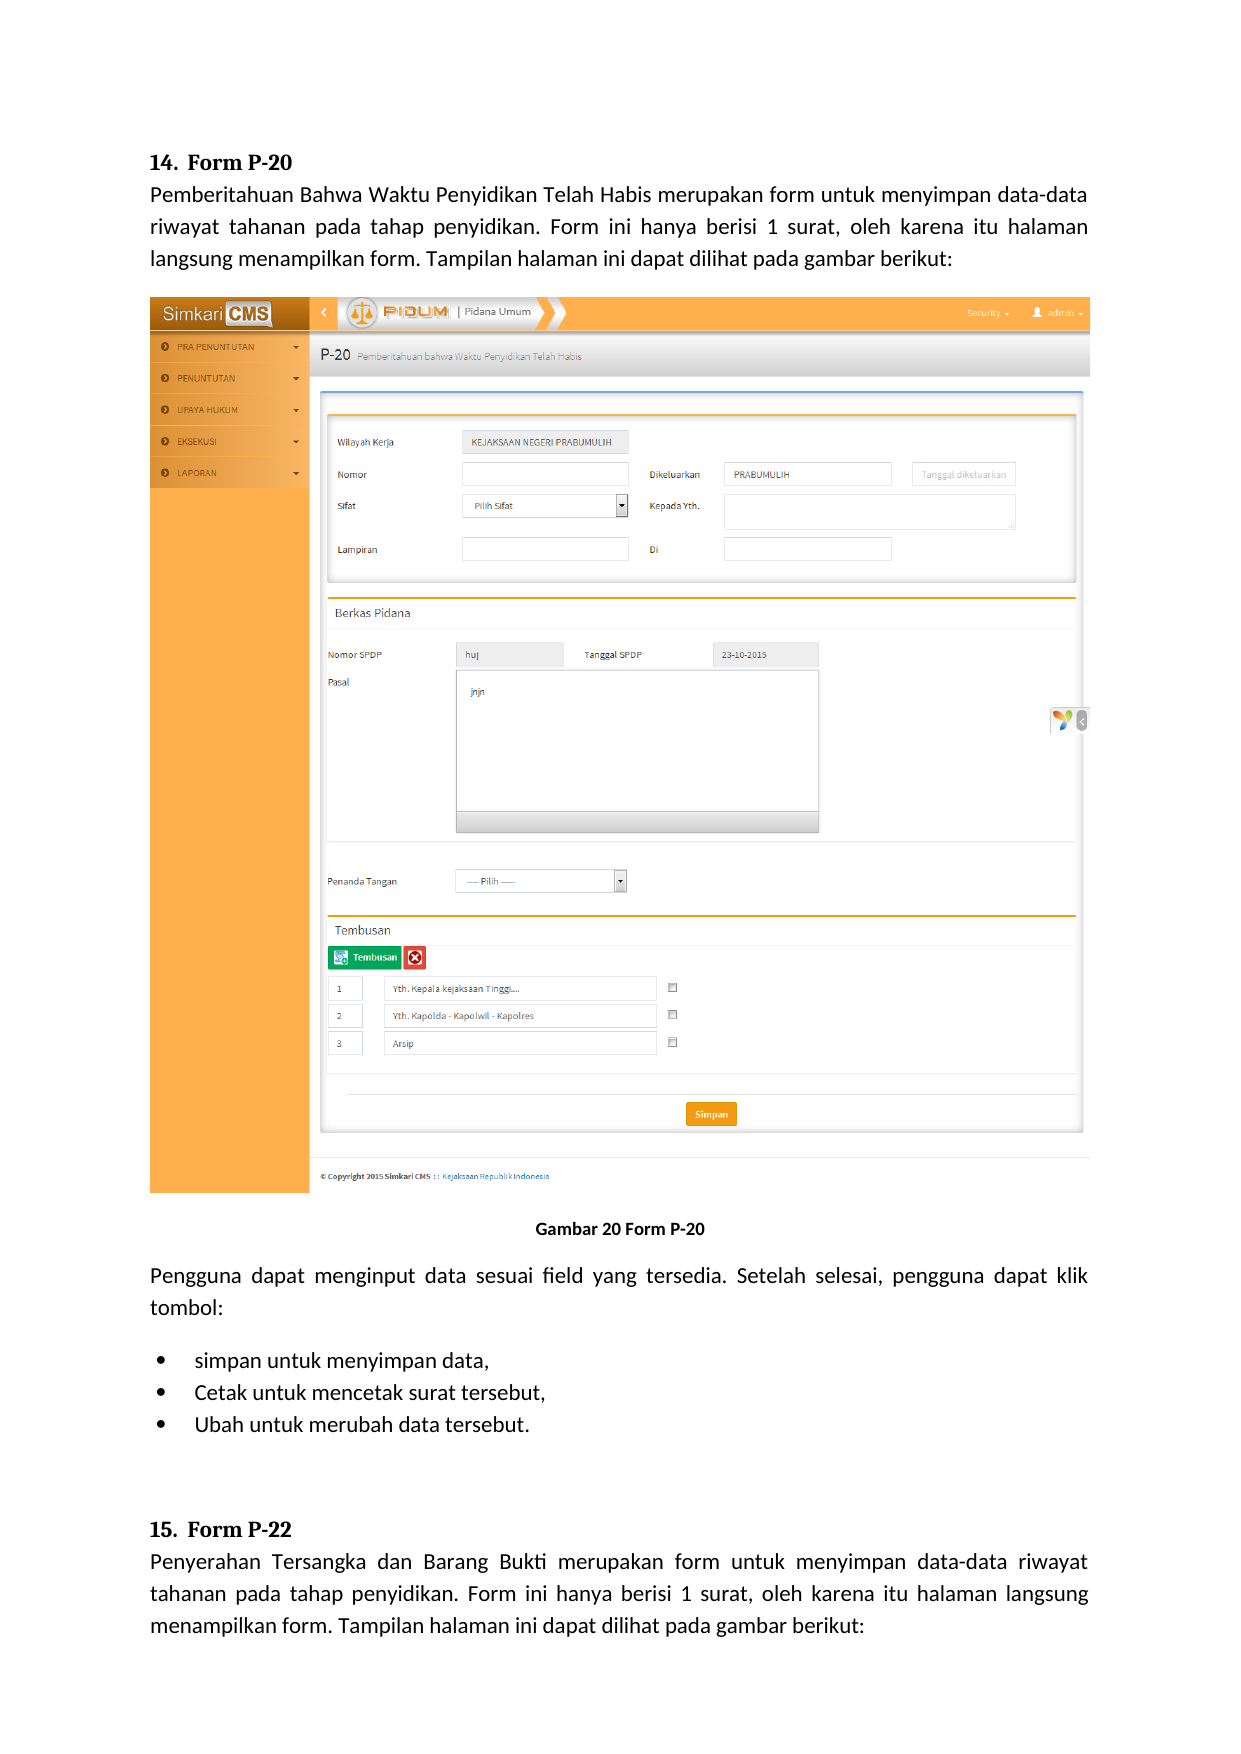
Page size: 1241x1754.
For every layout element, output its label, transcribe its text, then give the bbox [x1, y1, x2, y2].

list Ubah untuk merubah data tersebut. [157, 1411, 1090, 1439]
subtitle Form P-20 [150, 150, 1090, 176]
text Pemberitahuan Bahwa Waktu Penyidikan Telah Habis merupakan form untuk menyimpan data-data riwayat tahanan pada tahap penyidikan. Form ini hanya berisi 1 surat, oleh karena itu halaman langsung menampilkan form. Tampilan halaman ini dapat dilihat pada gambar berikut: [150, 180, 1090, 273]
list simpan untuk menyimpan data, [157, 1346, 1090, 1374]
picture [150, 297, 1091, 1193]
text Penyerahan Tersangka dan Barang Bukti merupakan form untuk menyimpan data-data riwayat tahanan pada tahap penyidikan. Form ini hanya berisi 1 surat, oleh karena itu halaman langsung menampilkan form. Tampilan halaman ini dapat dilihat pada gambar berikut: [150, 1547, 1090, 1639]
text Pengguna dapat menginput data sesuai field yang tersedia. Setelah selesai, pengguna dapat klik tombol: [150, 1261, 1090, 1321]
list Cetak untuk mencetak surat tersebut, [157, 1378, 1090, 1406]
text Gambar 20 Form P-20 [150, 1217, 1090, 1240]
subtitle Form P-22 [150, 1517, 1090, 1543]
